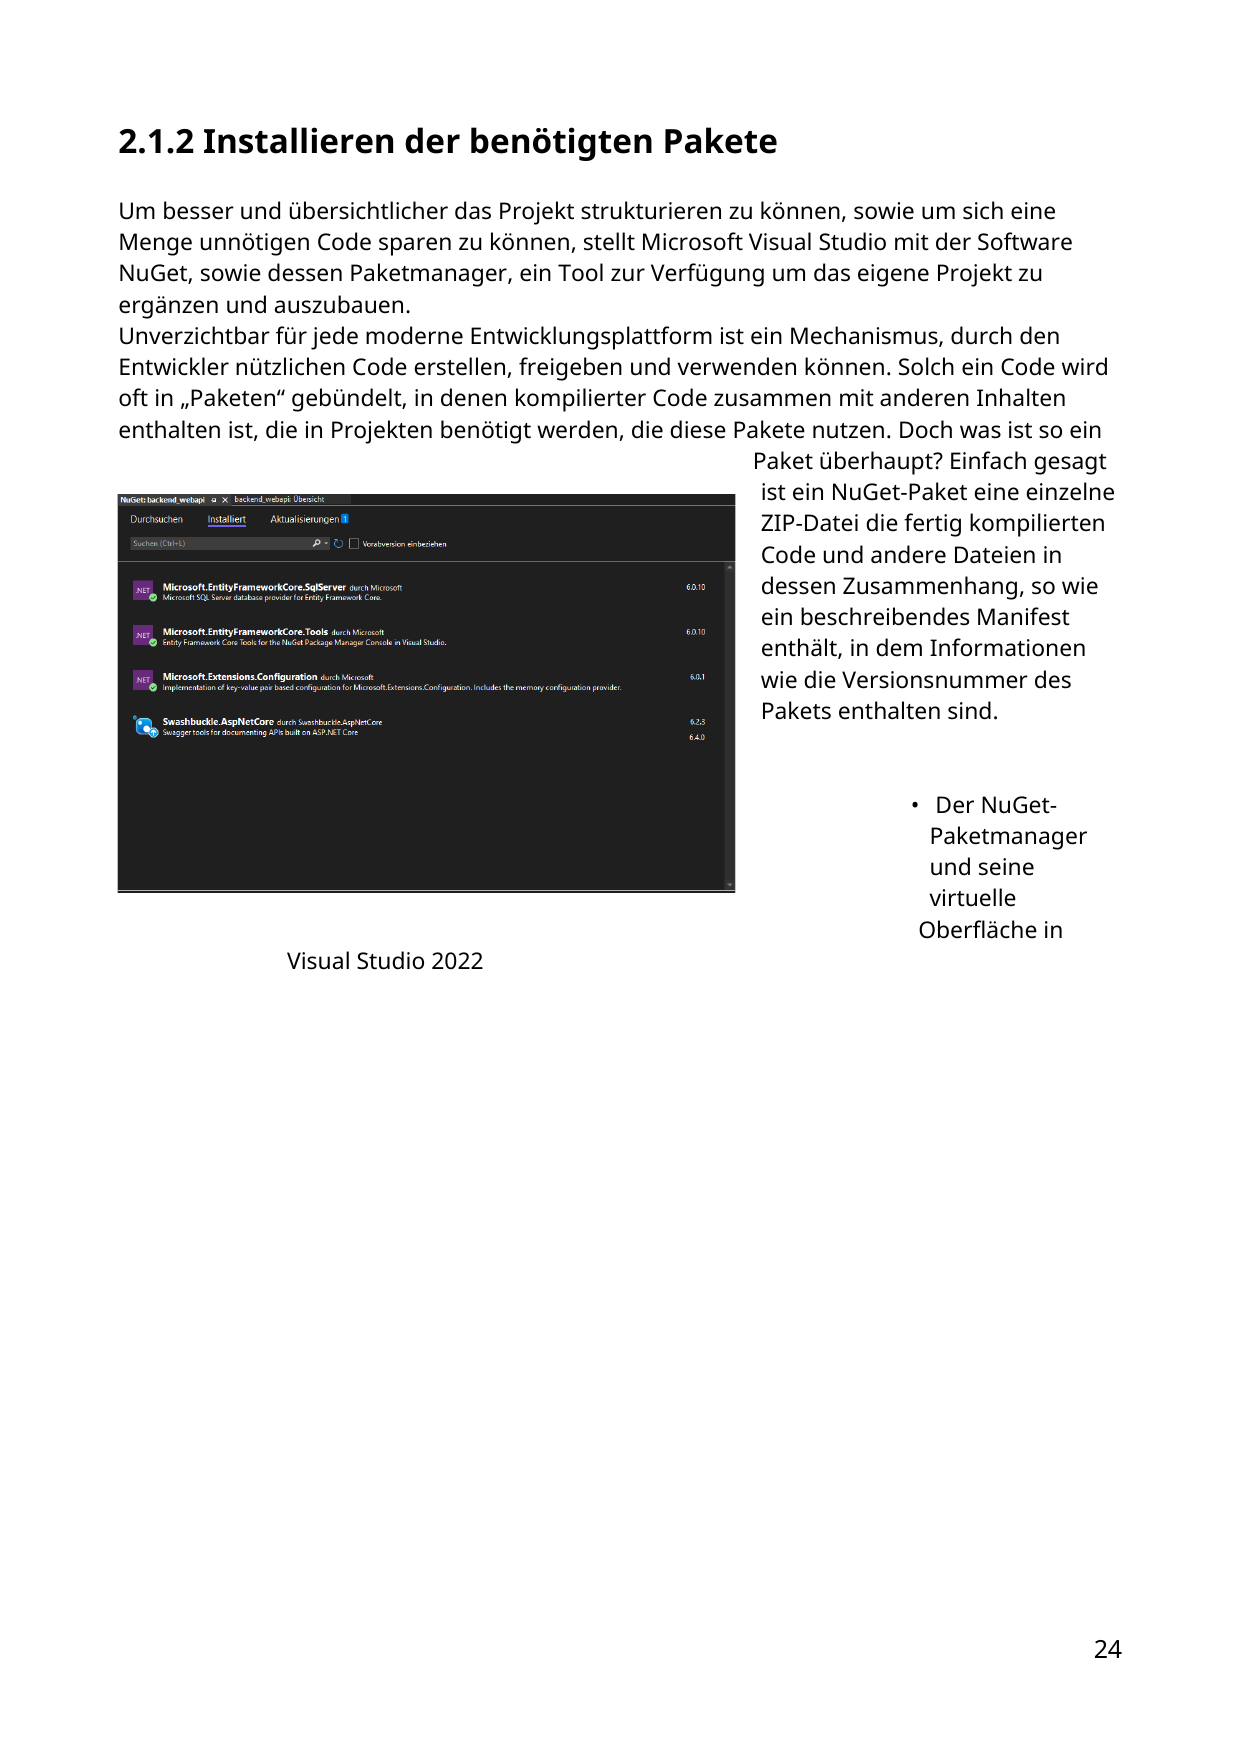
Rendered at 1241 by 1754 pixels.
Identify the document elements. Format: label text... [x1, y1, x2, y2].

text 2.1.2 Installieren der benötigten Pakete [118, 118, 1122, 163]
picture [117, 494, 736, 893]
list Der NuGet-Paketmanager und seine virtuelle Oberfläche in Visual Studio 2022 [268, 788, 1122, 976]
text Um besser und übersichtlicher das Projekt strukturieren zu können, sowie um sich eine Menge unnötigen Code sparen zu können, stellt Microsoft Visual Studio mit der Software NuGet, sowie dessen Paketmanager, ein Tool zur Verfügung um das eigene Projekt zu ergänzen und auszubauen. [118, 195, 1122, 320]
text Unverzichtbar für jede moderne Entwicklungsplattform ist ein Mechanismus, durch den Entwickler nützlichen Code erstellen, freigeben und verwenden können. Solch ein Code wird oft in „Paketen“ gebündelt, in denen kompilierter Code zusammen mit anderen Inhalten enthalten ist, die in Projekten benötigt werden, die diese Pakete nutzen. Doch was ist so ein Paket überhaupt? Einfach gesagt ist ein NuGet-Paket eine einzelne ZIP-Datei die fertig kompilierten Code und andere Dateien in dessen Zusammenhang, so wie ein beschreibendes Manifest enthält, in dem Informationen wie die Versionsnummer des Pakets enthalten sind. [118, 320, 1122, 726]
